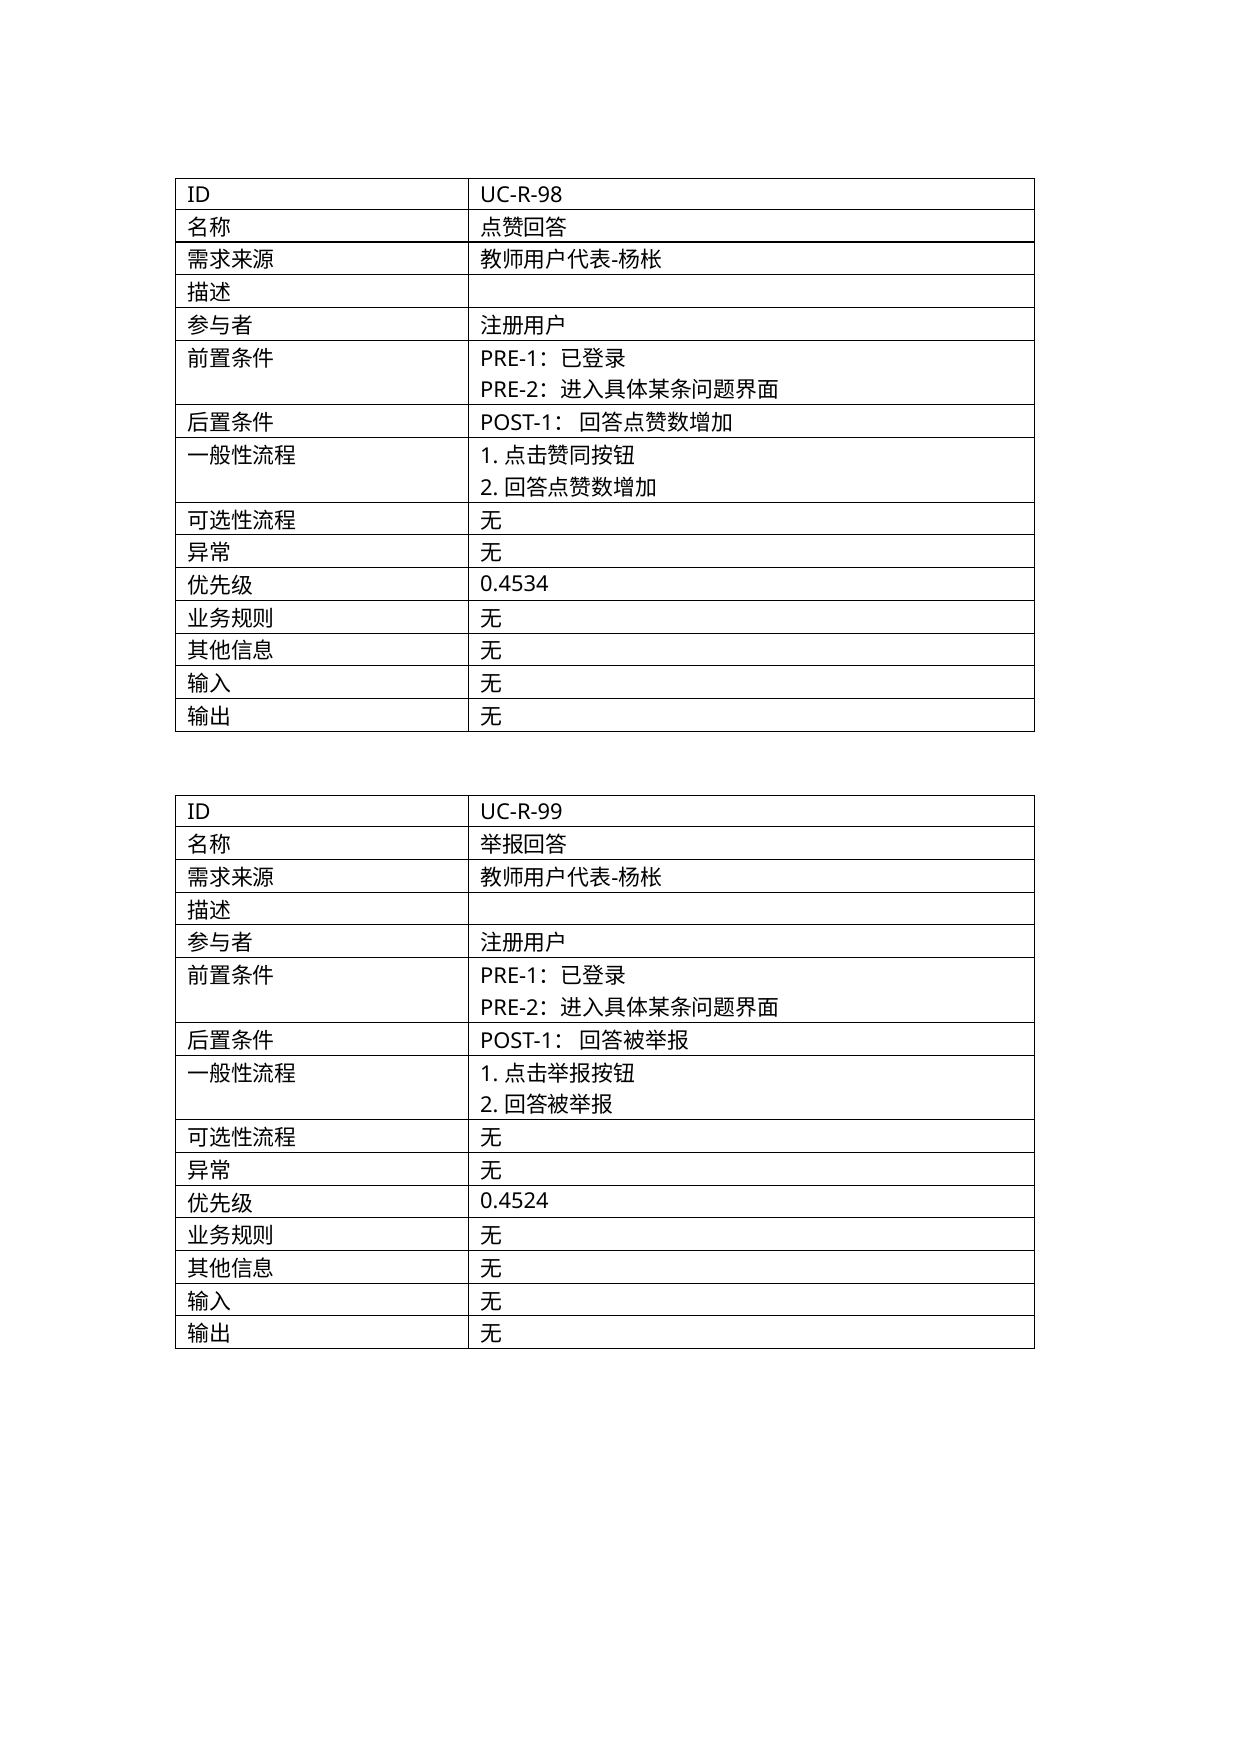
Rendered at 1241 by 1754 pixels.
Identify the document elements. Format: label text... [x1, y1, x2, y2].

table_cell 举报回答 [469, 827, 1034, 859]
table_cell 参与者 [176, 925, 468, 957]
table_cell 异常 [176, 1153, 468, 1184]
table_cell PRE-1：已登录 PRE-2：进入具体某条问题界面 [469, 341, 1034, 404]
table_cell 需求来源 [176, 243, 468, 274]
table_cell 可选性流程 [176, 503, 468, 534]
table_cell 教师用户代表-杨枨 [469, 860, 1034, 892]
table_cell 描述 [176, 893, 468, 924]
table_cell 注册用户 [469, 925, 1034, 957]
table_cell 无 [469, 634, 1034, 665]
table_cell 无 [469, 1251, 1034, 1283]
table_cell 无 [469, 503, 1034, 534]
table_cell 无 [469, 535, 1034, 567]
table_cell 1. 点击举报按钮 2. 回答被举报 [469, 1056, 1034, 1119]
table_cell 无 [469, 1218, 1034, 1250]
table_cell 1. 点击赞同按钮 2. 回答点赞数增加 [469, 438, 1034, 502]
table_cell 注册用户 [469, 308, 1034, 339]
table_cell 点赞回答 [469, 210, 1034, 241]
table_cell 一般性流程 [176, 438, 468, 502]
table_cell 输出 [176, 699, 468, 731]
table_cell 无 [469, 1153, 1034, 1184]
table_header ID [176, 796, 468, 826]
table_cell POST-1： 回答点赞数增加 [469, 405, 1034, 437]
table_cell 需求来源 [176, 860, 468, 892]
table_cell 前置条件 [176, 958, 468, 1022]
table_cell 无 [469, 601, 1034, 632]
table_cell PRE-1：已登录 PRE-2：进入具体某条问题界面 [469, 958, 1034, 1022]
table_header ID [176, 179, 468, 209]
table_cell 其他信息 [176, 634, 468, 665]
table_cell 优先级 [176, 1186, 468, 1217]
table_cell 其他信息 [176, 1251, 468, 1283]
table_header UC-R-98 [469, 179, 1034, 209]
table_cell 描述 [176, 275, 468, 307]
table_cell 业务规则 [176, 601, 468, 632]
table_cell 无 [469, 666, 1034, 698]
table_cell 异常 [176, 535, 468, 567]
table_cell [469, 893, 1034, 924]
table_cell [469, 275, 1034, 307]
table_cell 无 [469, 1284, 1034, 1315]
table_cell POST-1： 回答被举报 [469, 1023, 1034, 1054]
table_cell 输入 [176, 1284, 468, 1315]
table_cell 可选性流程 [176, 1120, 468, 1152]
table_cell 教师用户代表-杨枨 [469, 243, 1034, 274]
table_cell 输入 [176, 666, 468, 698]
table_cell 0.4534 [469, 568, 1034, 600]
table_cell 输出 [176, 1316, 468, 1348]
table_cell 后置条件 [176, 1023, 468, 1054]
table_cell 无 [469, 699, 1034, 731]
table_cell 无 [469, 1120, 1034, 1152]
table_cell 前置条件 [176, 341, 468, 404]
table_cell 一般性流程 [176, 1056, 468, 1119]
table_cell 参与者 [176, 308, 468, 339]
table_cell 名称 [176, 827, 468, 859]
table_cell 优先级 [176, 568, 468, 600]
table_cell 无 [469, 1316, 1034, 1348]
table_header UC-R-99 [469, 796, 1034, 826]
table_cell 后置条件 [176, 405, 468, 437]
table_cell 业务规则 [176, 1218, 468, 1250]
table_cell 0.4524 [469, 1186, 1034, 1217]
table_cell 名称 [176, 210, 468, 241]
